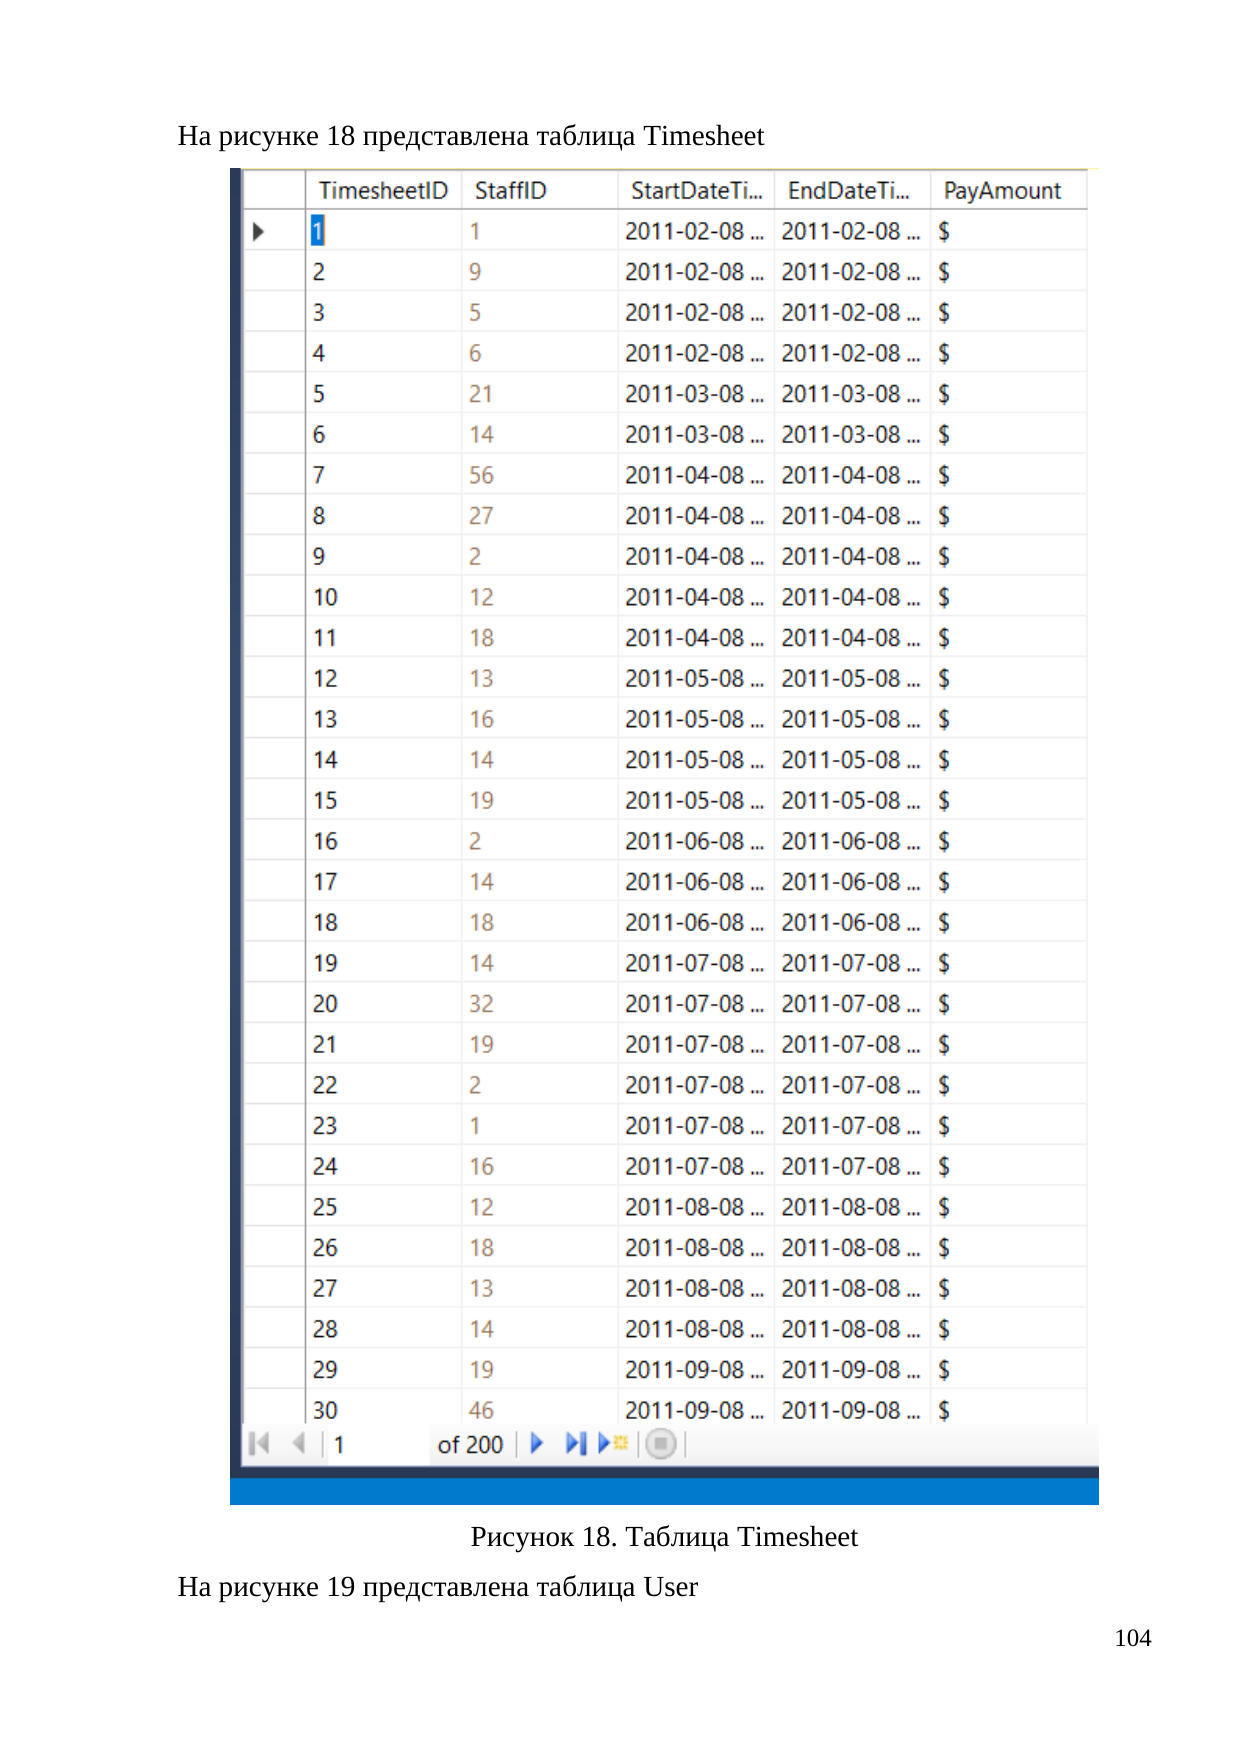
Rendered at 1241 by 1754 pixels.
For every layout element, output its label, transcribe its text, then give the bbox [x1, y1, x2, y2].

text На рисунке 18 представлена таблица Timesheet [177, 118, 1152, 152]
text На рисунке 19 представлена таблица User [177, 1569, 1152, 1603]
picture [230, 168, 1099, 1505]
text Рисунок 18. Таблица Timesheet [177, 1519, 1152, 1552]
